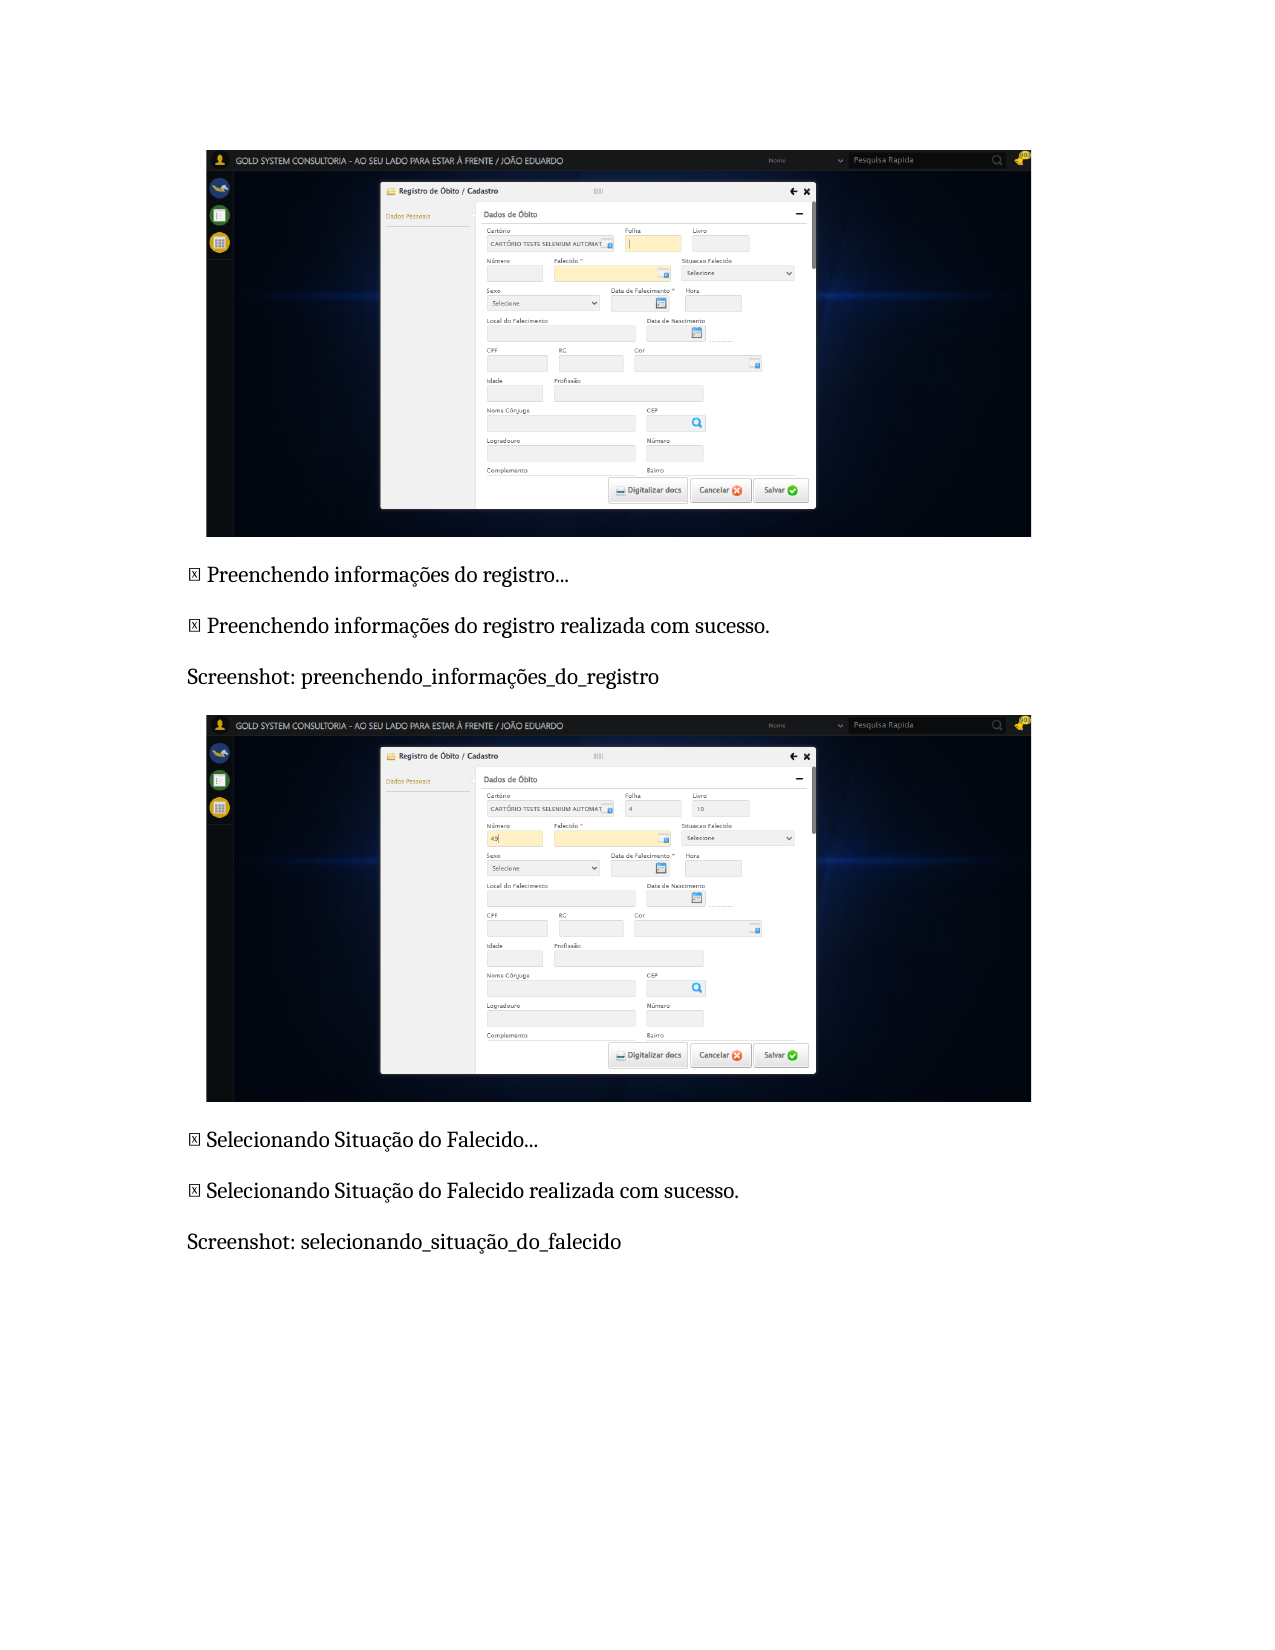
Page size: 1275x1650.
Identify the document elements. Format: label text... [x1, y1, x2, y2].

picture [206, 715, 1032, 1102]
text 🔄 Preenchendo informações do registro... [187, 562, 1087, 588]
picture [206, 150, 1032, 537]
text 🔄 Selecionando Situação do Falecido... [187, 1127, 1087, 1153]
text Screenshot: preenchendo_informações_do_registro [187, 664, 1087, 690]
text ✅ Preenchendo informações do registro realizada com sucesso. [187, 613, 1087, 639]
text Screenshot: selecionando_situação_do_falecido [187, 1229, 1087, 1255]
text ✅ Selecionando Situação do Falecido realizada com sucesso. [187, 1178, 1087, 1204]
